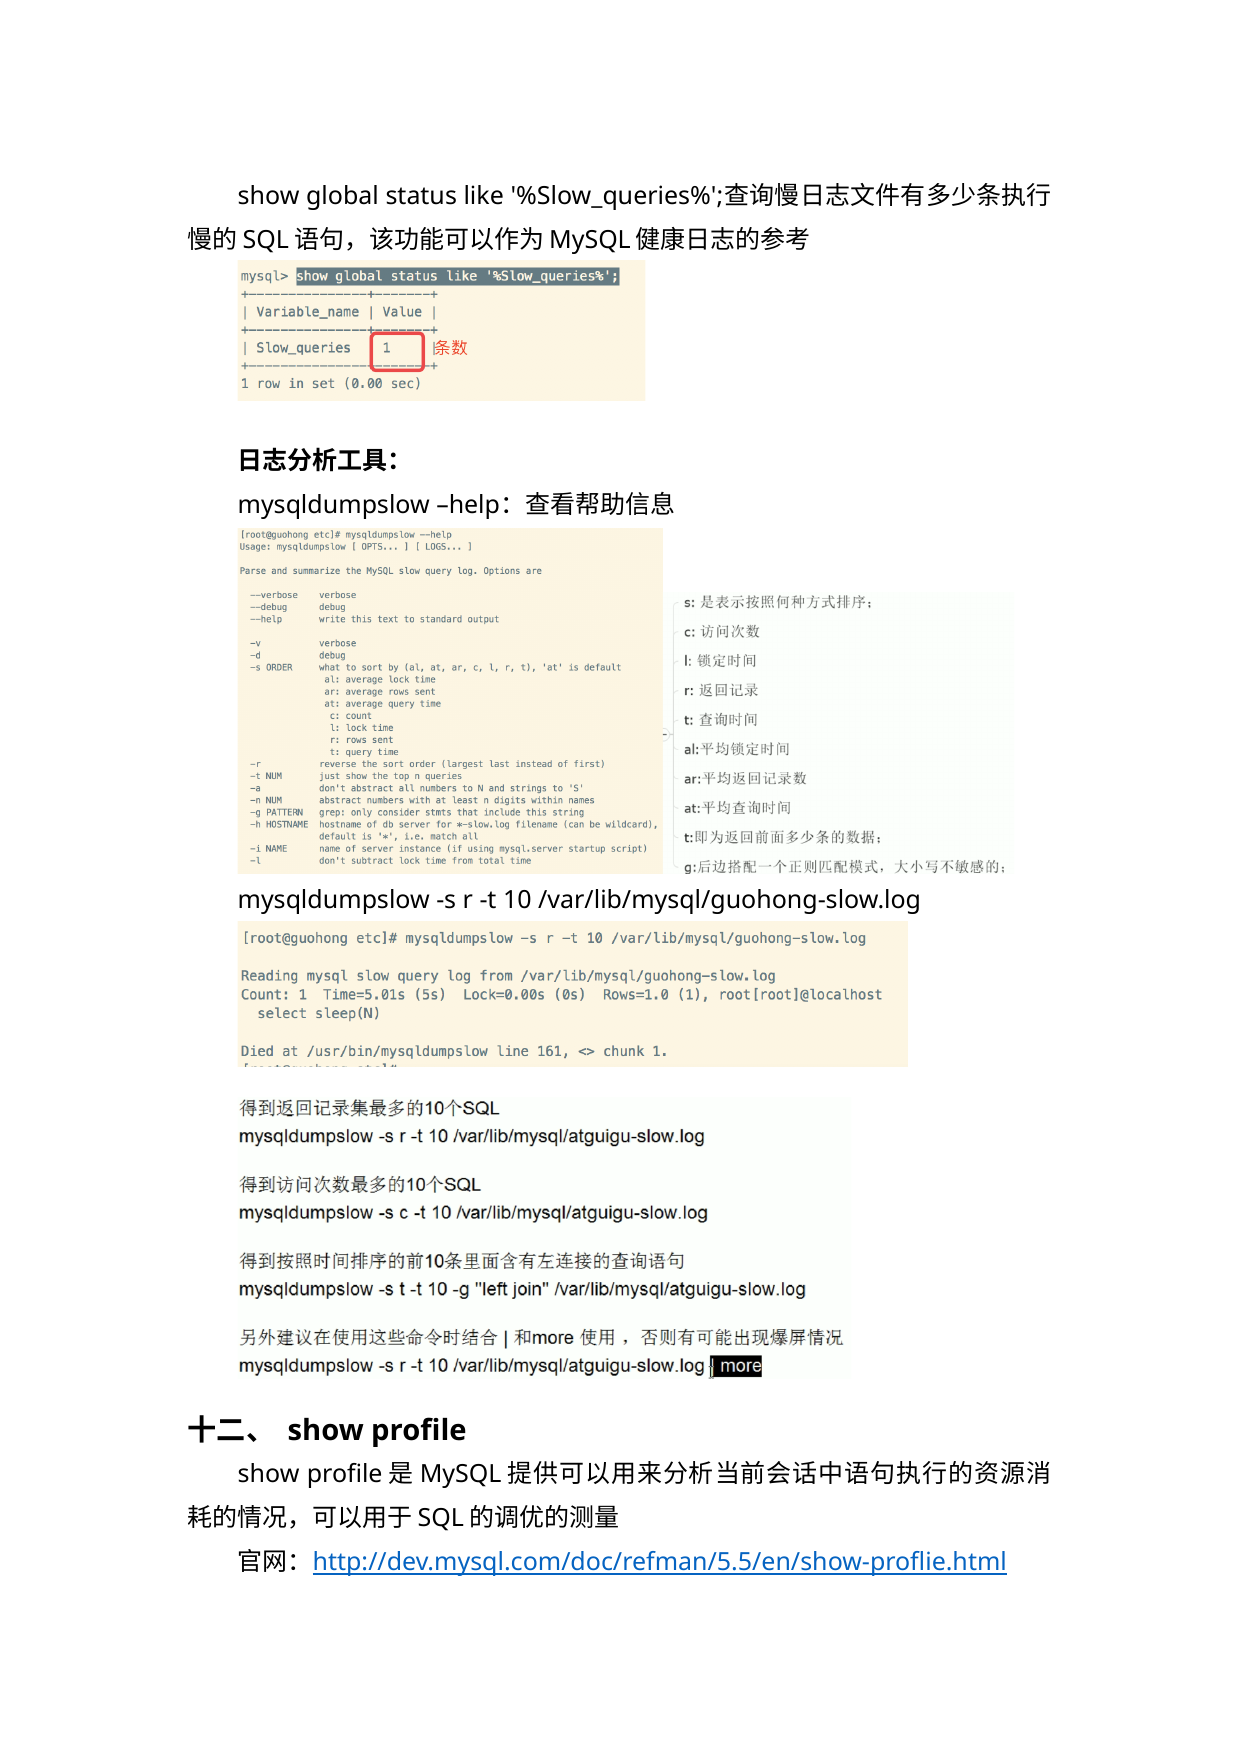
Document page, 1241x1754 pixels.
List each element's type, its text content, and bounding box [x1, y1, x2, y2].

picture [237, 528, 1015, 874]
list 官网：http://dev.mysql.com/doc/refman/5.5/en/show-proflie.html [187, 1538, 1053, 1582]
picture [237, 921, 908, 1067]
picture [237, 1097, 852, 1379]
list show profile是MySQL提供可以用来分析当前会话中语句执行的资源消耗的情况，可以用于SQL的调优的测量 [187, 1450, 1053, 1538]
list mysqldumpslow -s r -t 10 /var/lib/mysql/guohong-slow.log [187, 877, 1053, 921]
list mysqldumpslow –help：查看帮助信息 [187, 480, 1053, 524]
list show global status like '%Slow_queries%';查询慢日志文件有多少条执行慢的SQL语句，该功能可以作为MySQL健康日志的参考 [187, 172, 1053, 260]
list show profile [187, 1406, 1053, 1450]
list 日志分析工具： [187, 436, 1053, 480]
picture [237, 260, 646, 401]
